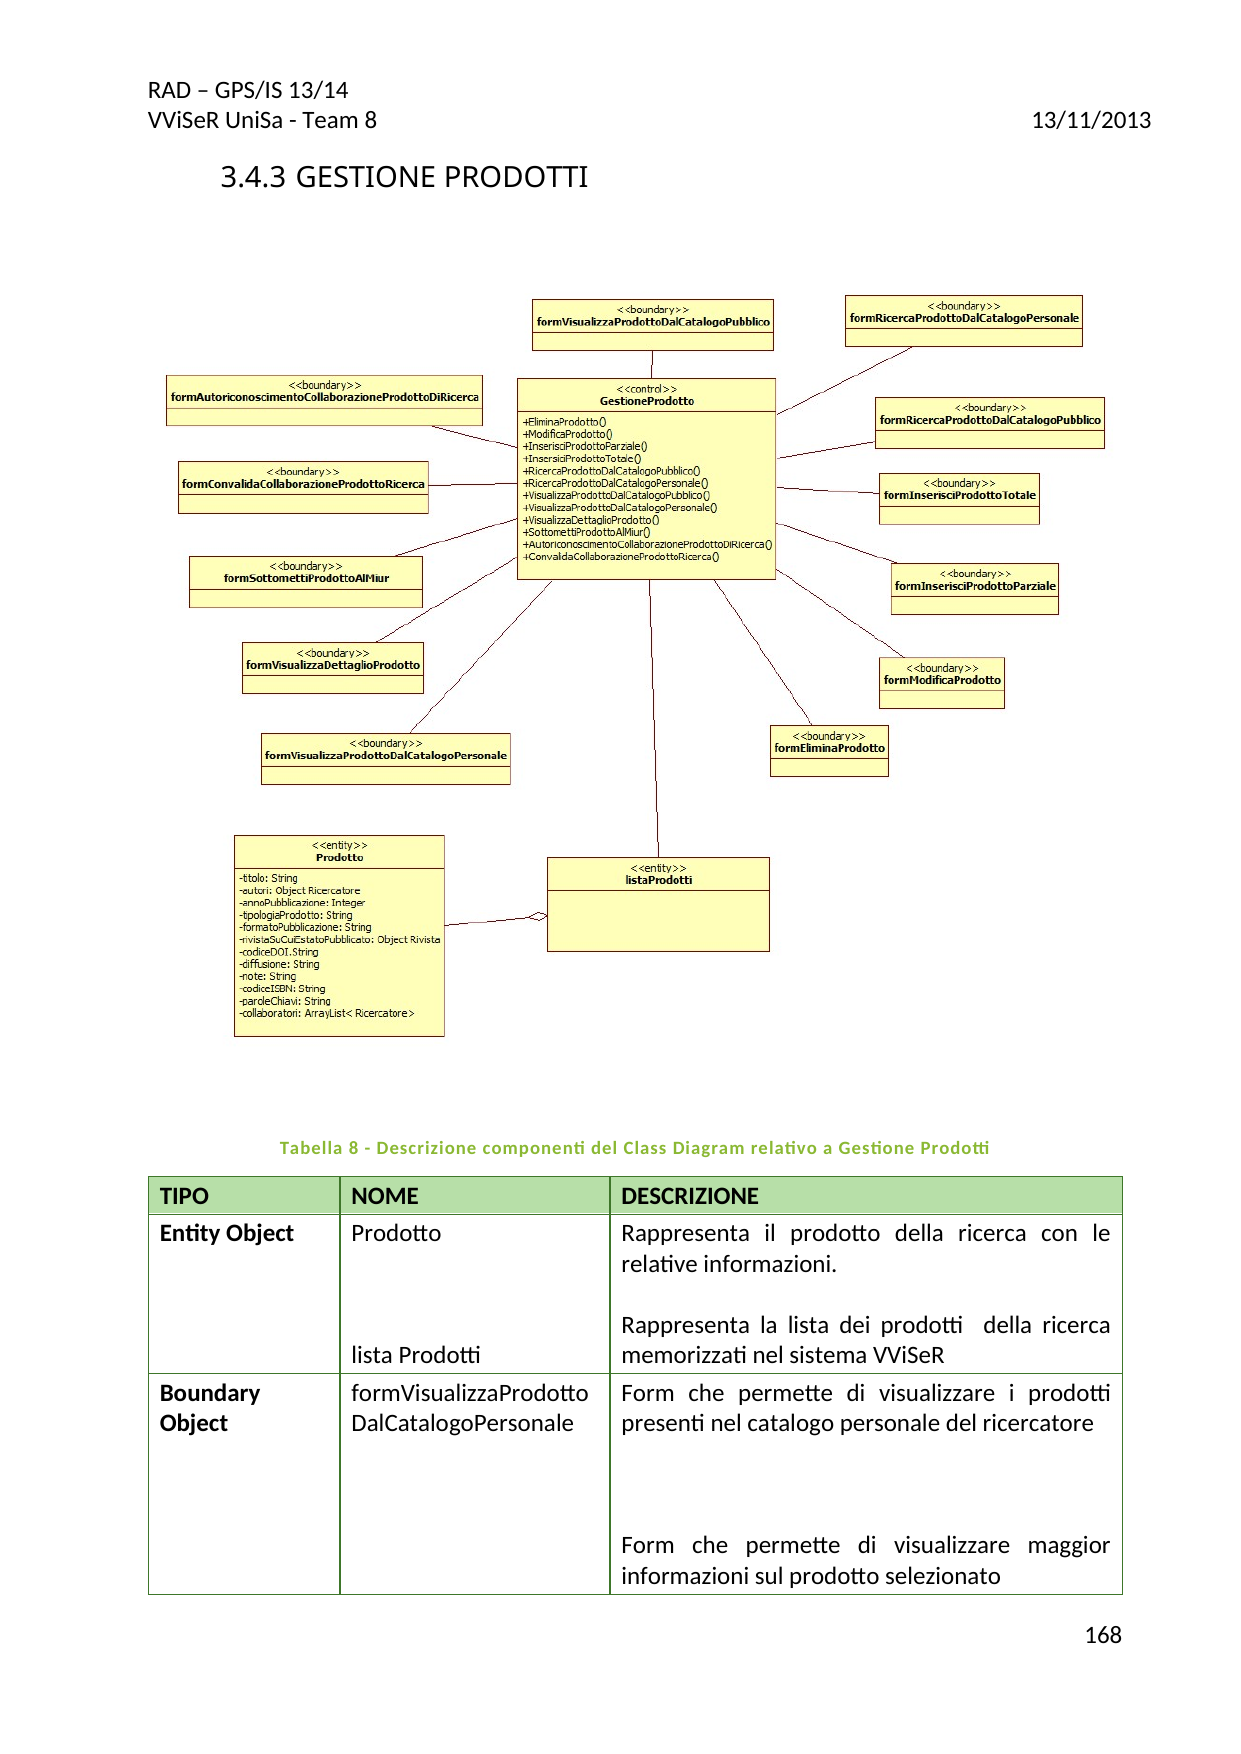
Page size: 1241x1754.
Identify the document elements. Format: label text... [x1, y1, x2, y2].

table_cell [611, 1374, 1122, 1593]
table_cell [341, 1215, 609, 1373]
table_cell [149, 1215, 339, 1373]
text Tabella 8 - Descrizione componenti del Class Diagram relativo a Gestione Prodotti [148, 1137, 1122, 1159]
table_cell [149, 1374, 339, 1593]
picture [147, 277, 1123, 1055]
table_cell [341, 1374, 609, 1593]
subtitle Gestione Prodotti [220, 156, 1122, 196]
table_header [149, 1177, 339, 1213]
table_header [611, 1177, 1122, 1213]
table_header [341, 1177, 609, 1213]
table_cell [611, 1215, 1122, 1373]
